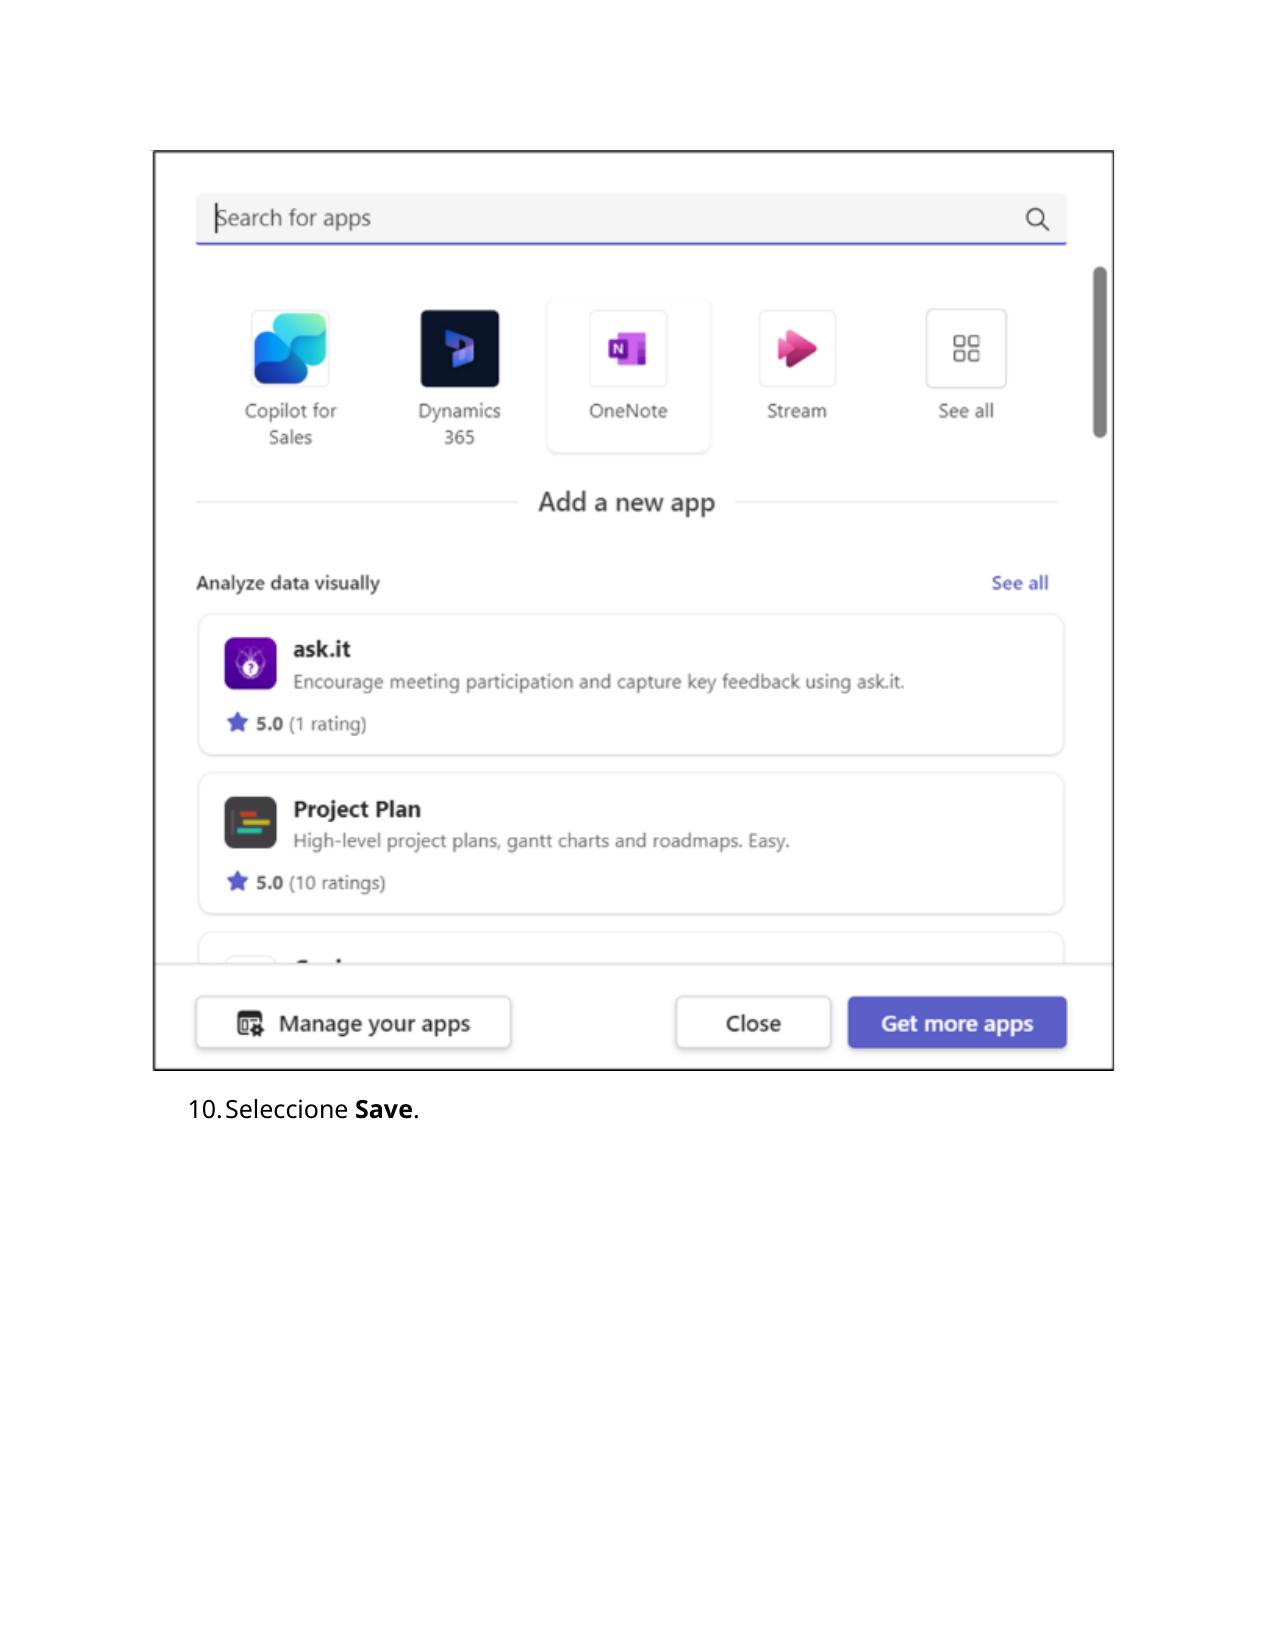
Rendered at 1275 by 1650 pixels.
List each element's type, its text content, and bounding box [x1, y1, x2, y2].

picture [150, 150, 1115, 1071]
list Seleccione Save. [187, 1092, 1125, 1126]
